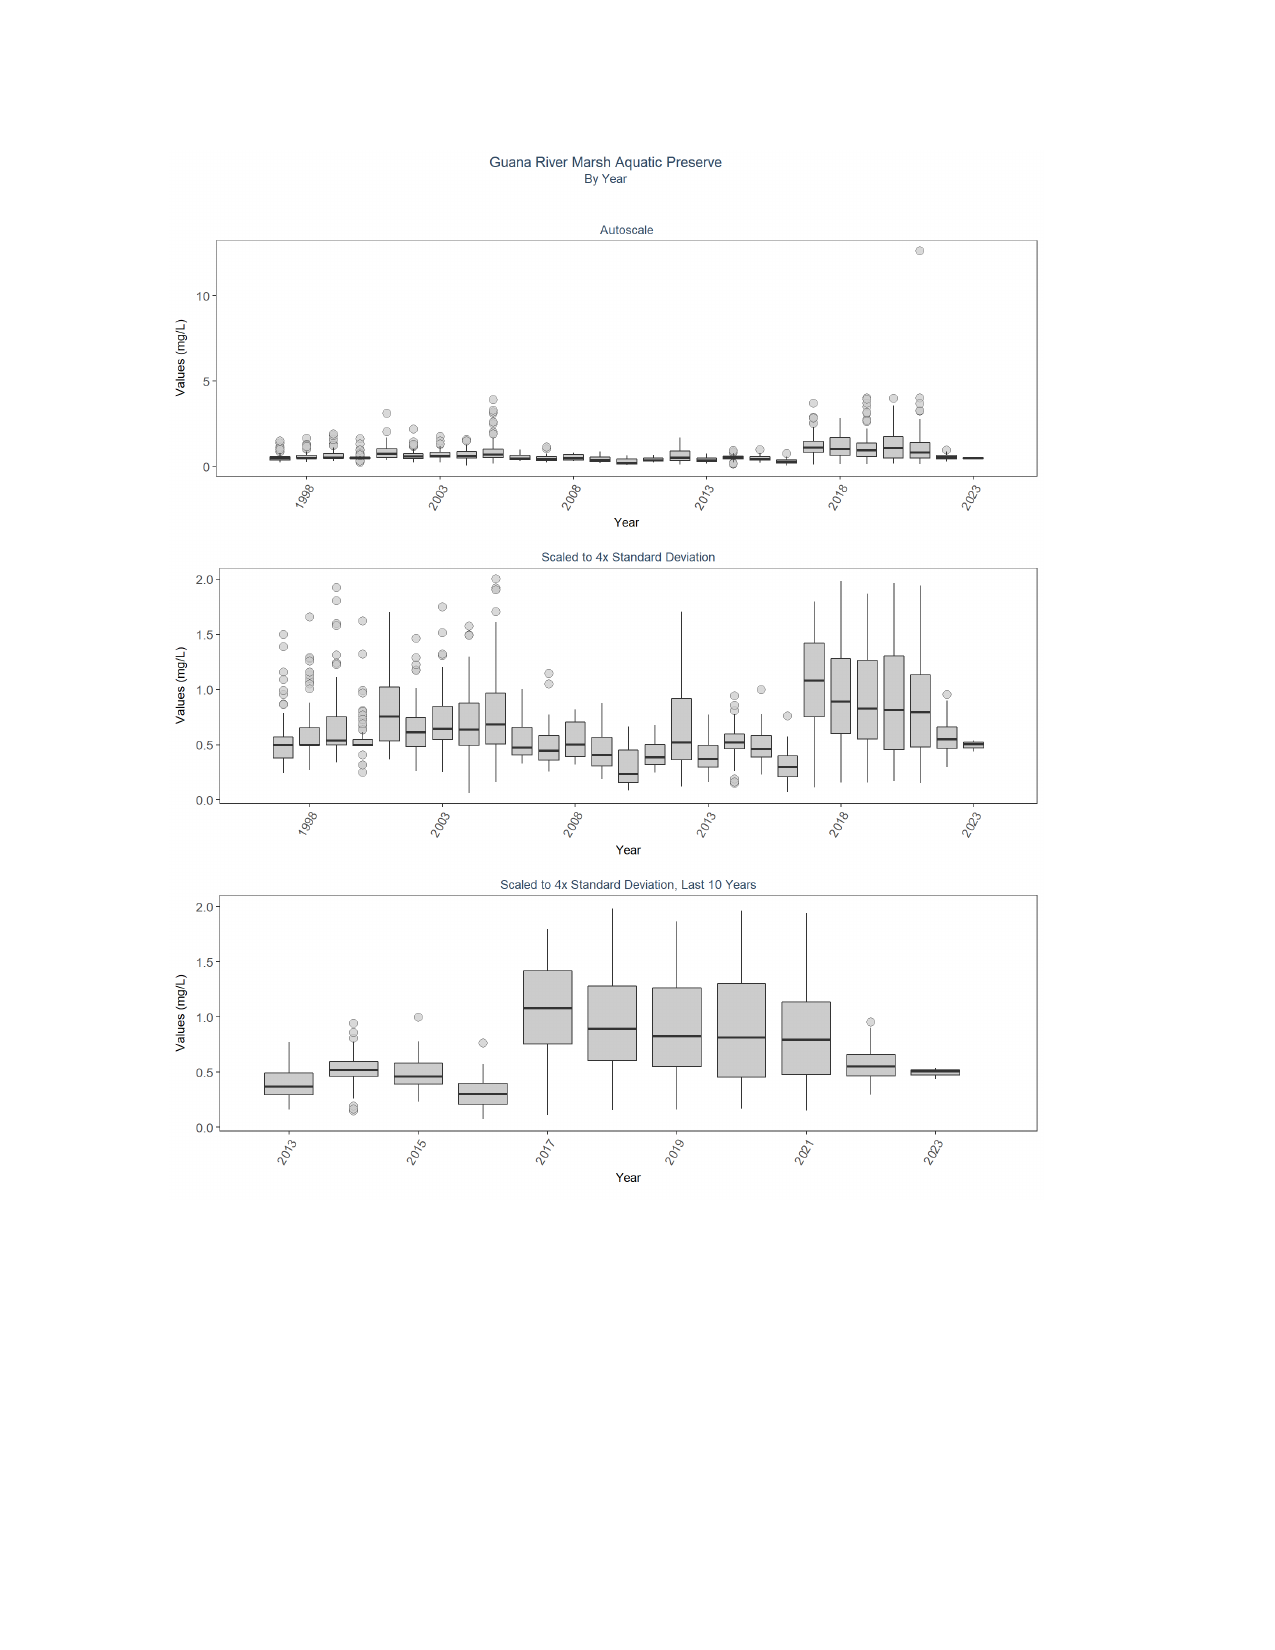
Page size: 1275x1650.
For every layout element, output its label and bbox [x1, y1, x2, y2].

picture [168, 150, 1044, 1200]
